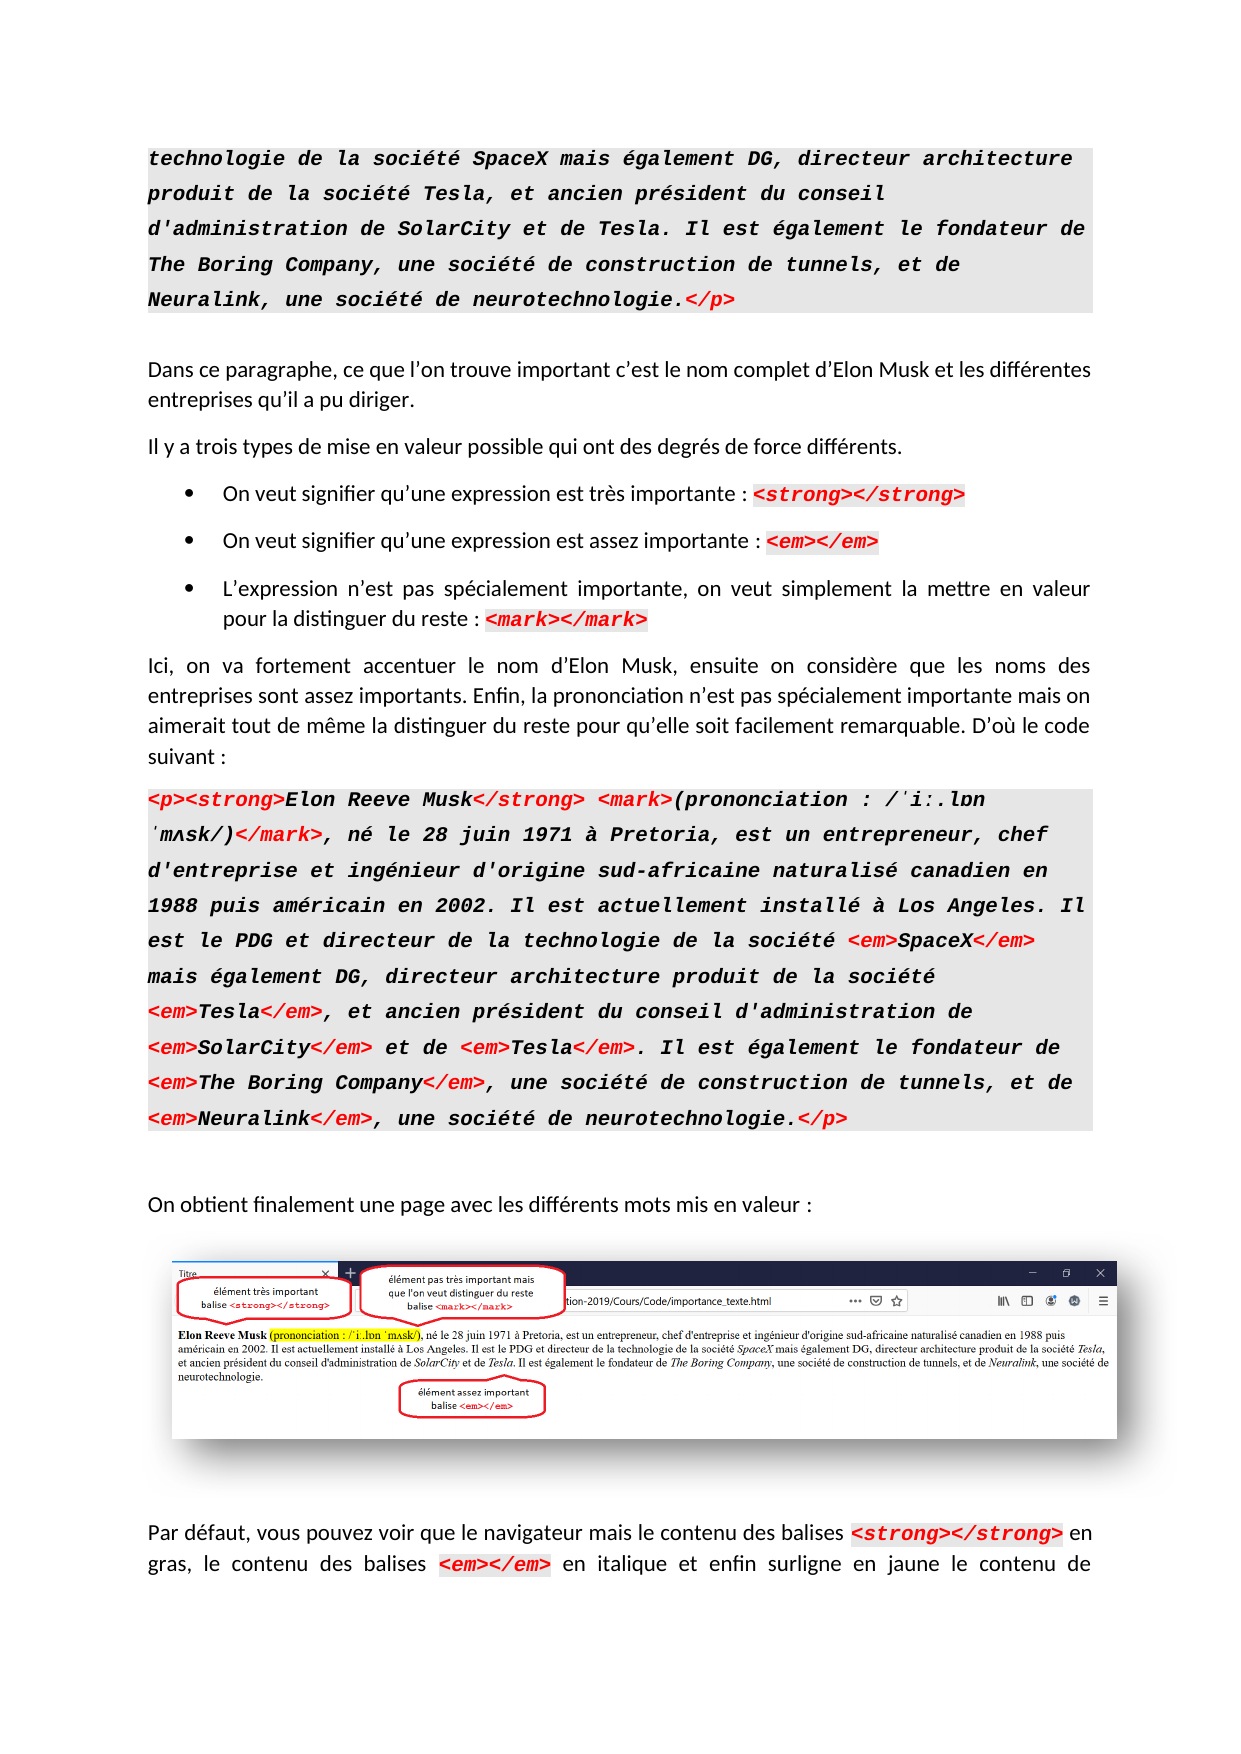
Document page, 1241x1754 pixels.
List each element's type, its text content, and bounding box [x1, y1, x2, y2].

list On veut signifier qu’une expression est assez importante : <em></em> [185, 526, 1093, 555]
text Dans ce paragraphe, ce que l’on trouve important c’est le nom complet d’Elon Musk et les différentes entreprises qu’il a pu diriger. [148, 325, 1093, 413]
list L’expression n’est pas spécialement importante, on veut simplement la mettre en valeur pour la distinguer du reste : <mark></mark> [185, 574, 1093, 632]
text On obtient finalement une page avec les différents mots mis en valeur : [148, 1190, 1093, 1218]
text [148, 148, 1093, 313]
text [148, 1518, 1093, 1577]
text Il y a trois types de mise en valeur possible qui ont des degrés de force différents. [148, 432, 1093, 460]
text Ici, on va fortement accentuer le nom d’Elon Musk, ensuite on considère que les noms des entreprises sont assez importants. Enfin, la prononciation n’est pas spécialement importante mais on aimerait tout de même la distinguer du reste pour qu’elle soit facilement remarquable. D’où le code suivant : [148, 651, 1093, 770]
text <p><strong>Elon Reeve Musk</strong> <mark>(prononciation : /ˈiː.lɒn ˈmʌsk/)</mark>, né le 28 juin 1971 à Pretoria, est un entrepreneur, chef d'entreprise et ingénieur d'origine sud-africaine naturalisé canadien en 1988 puis américain en 2002. Il est actuellement installé à Los Angeles. Il est le PDG et directeur de la technologie de la société <em>SpaceX</em> mais également DG, directeur architecture produit de la société <em>Tesla</em>, et ancien président du conseil d'administration de <em>SolarCity</em> et de <em>Tesla</em>. Il est également le fondateur de <em>The Boring Company</em>, une société de construction de tunnels, et de <em>Neuralink</em>, une société de neurotechnologie.</p> [148, 789, 1093, 1131]
picture [172, 1261, 1117, 1439]
list On veut signifier qu’une expression est très importante : <strong></strong> [185, 479, 1093, 507]
